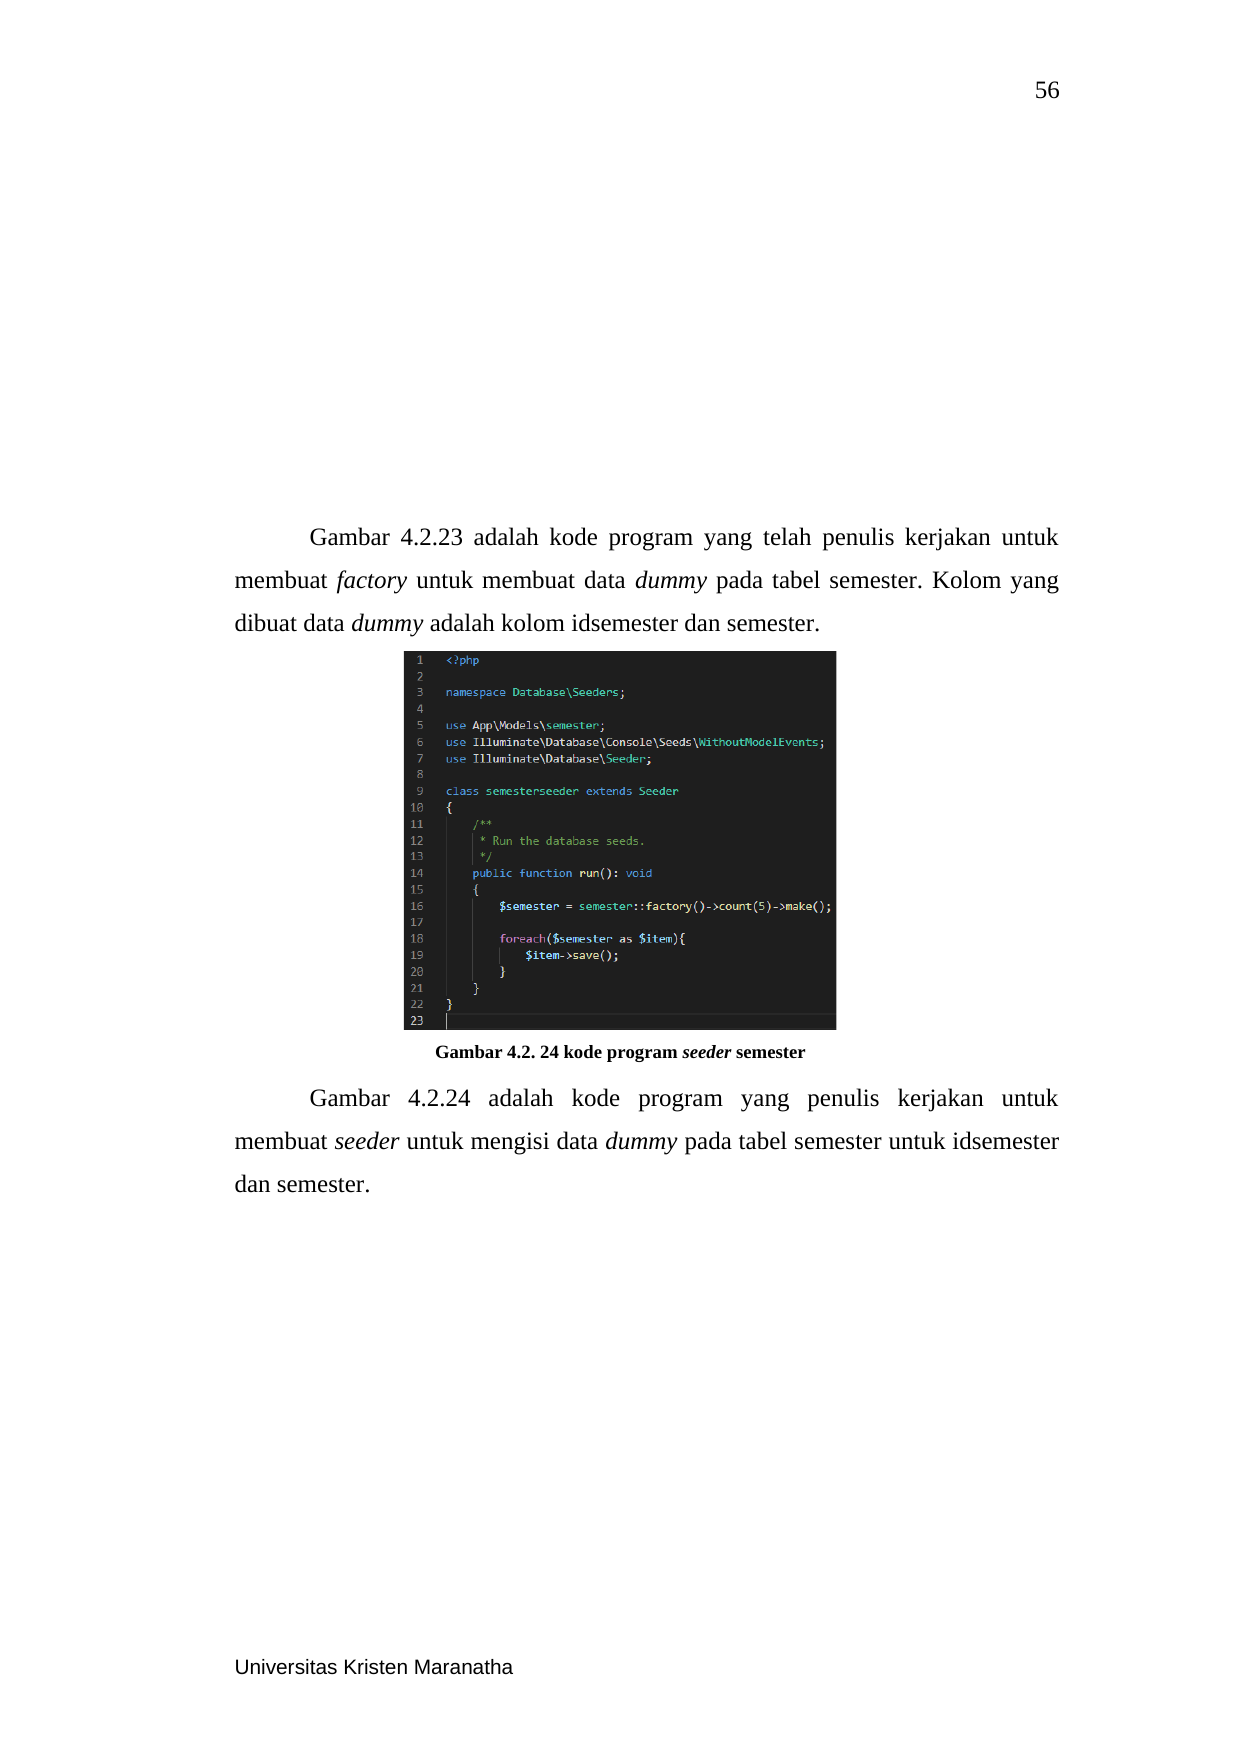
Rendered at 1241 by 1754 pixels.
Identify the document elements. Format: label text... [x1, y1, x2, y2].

text Gambar 4.2.24 adalah kode program yang penulis kerjakan untuk membuat seeder untuk mengisi data dummy pada tabel semester untuk idsemester dan semester. [234, 1083, 1059, 1198]
picture [403, 651, 837, 1030]
text Gambar 4.2.23 adalah kode program yang telah penulis kerjakan untuk membuat factory untuk membuat data dummy pada tabel semester. Kolom yang dibuat data dummy adalah kolom idsemester dan semester. [234, 522, 1059, 637]
